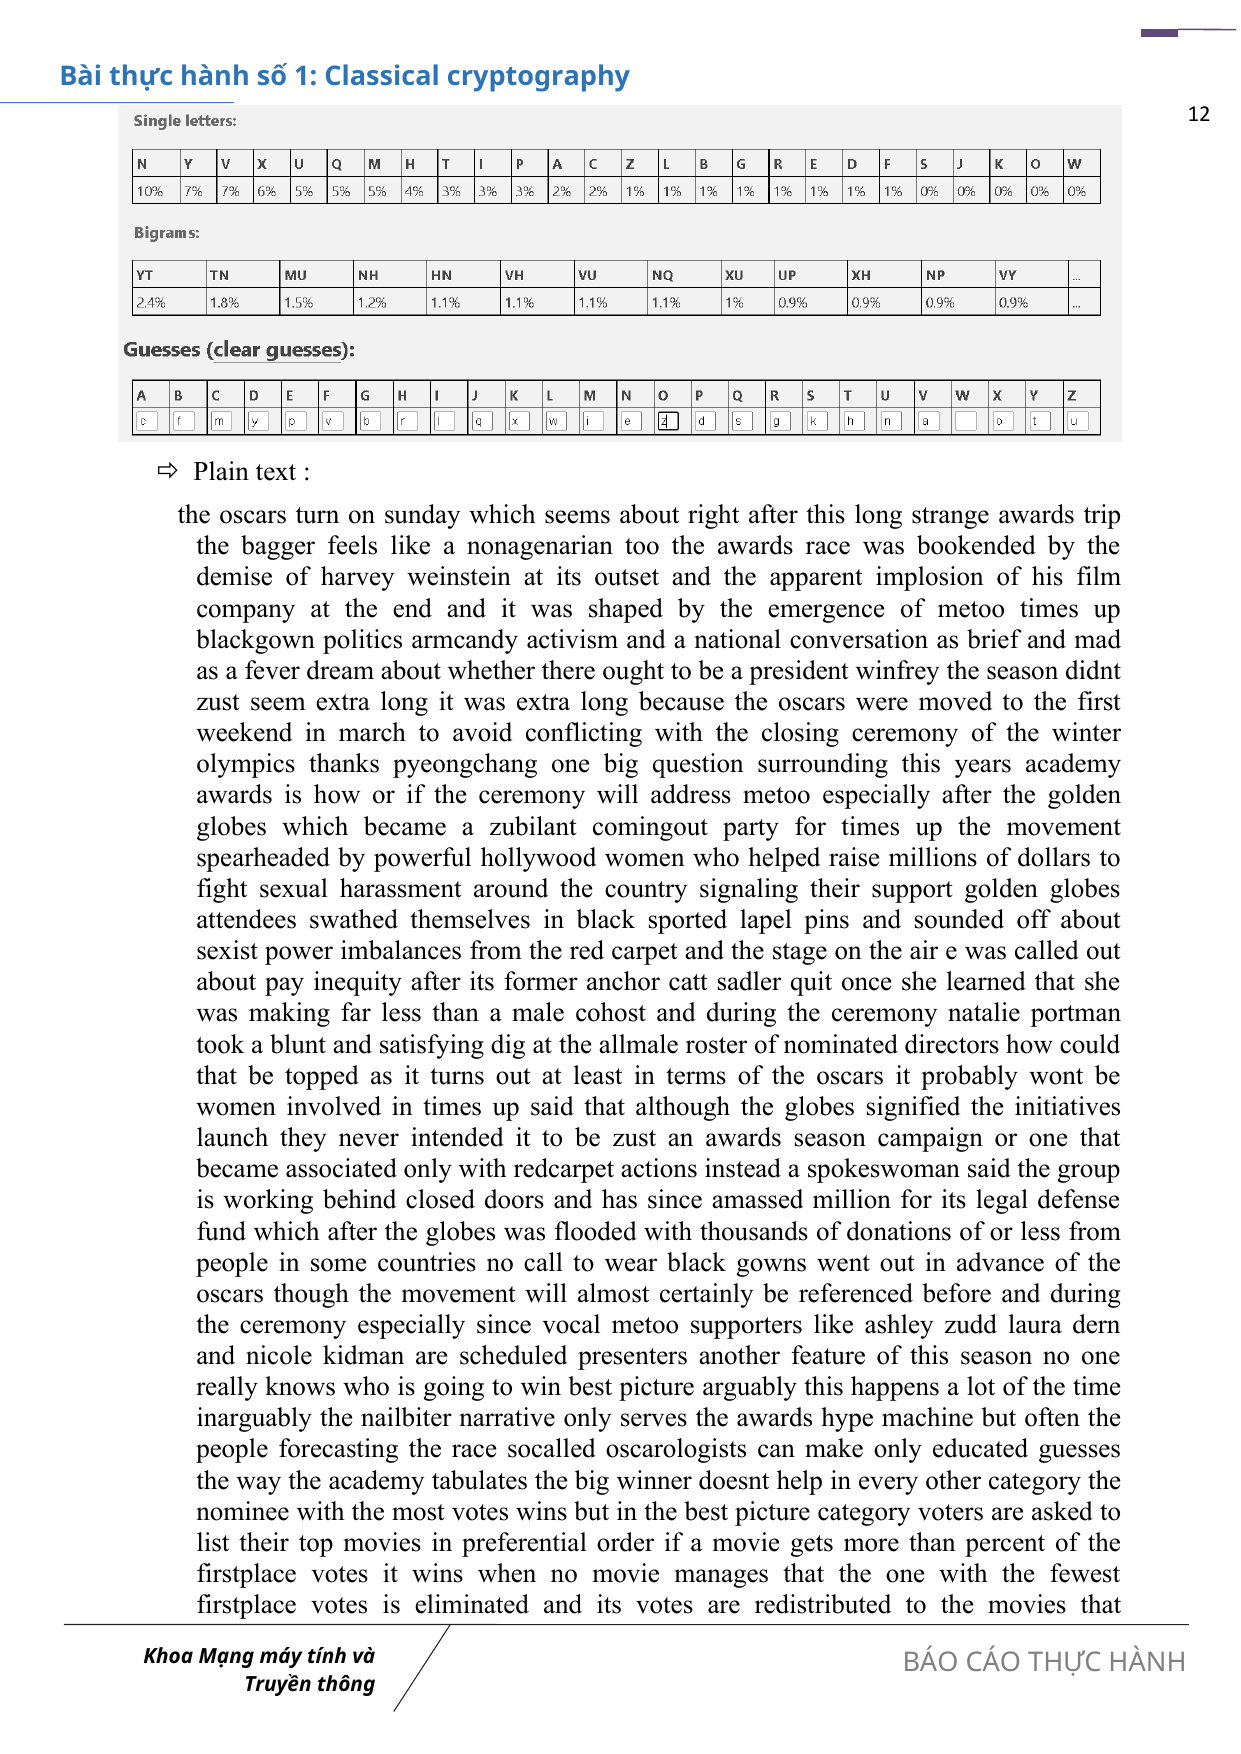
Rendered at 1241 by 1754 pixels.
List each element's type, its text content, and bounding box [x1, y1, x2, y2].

picture [118, 105, 1123, 442]
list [177, 498, 1122, 1619]
list Plain text : [156, 454, 1122, 486]
